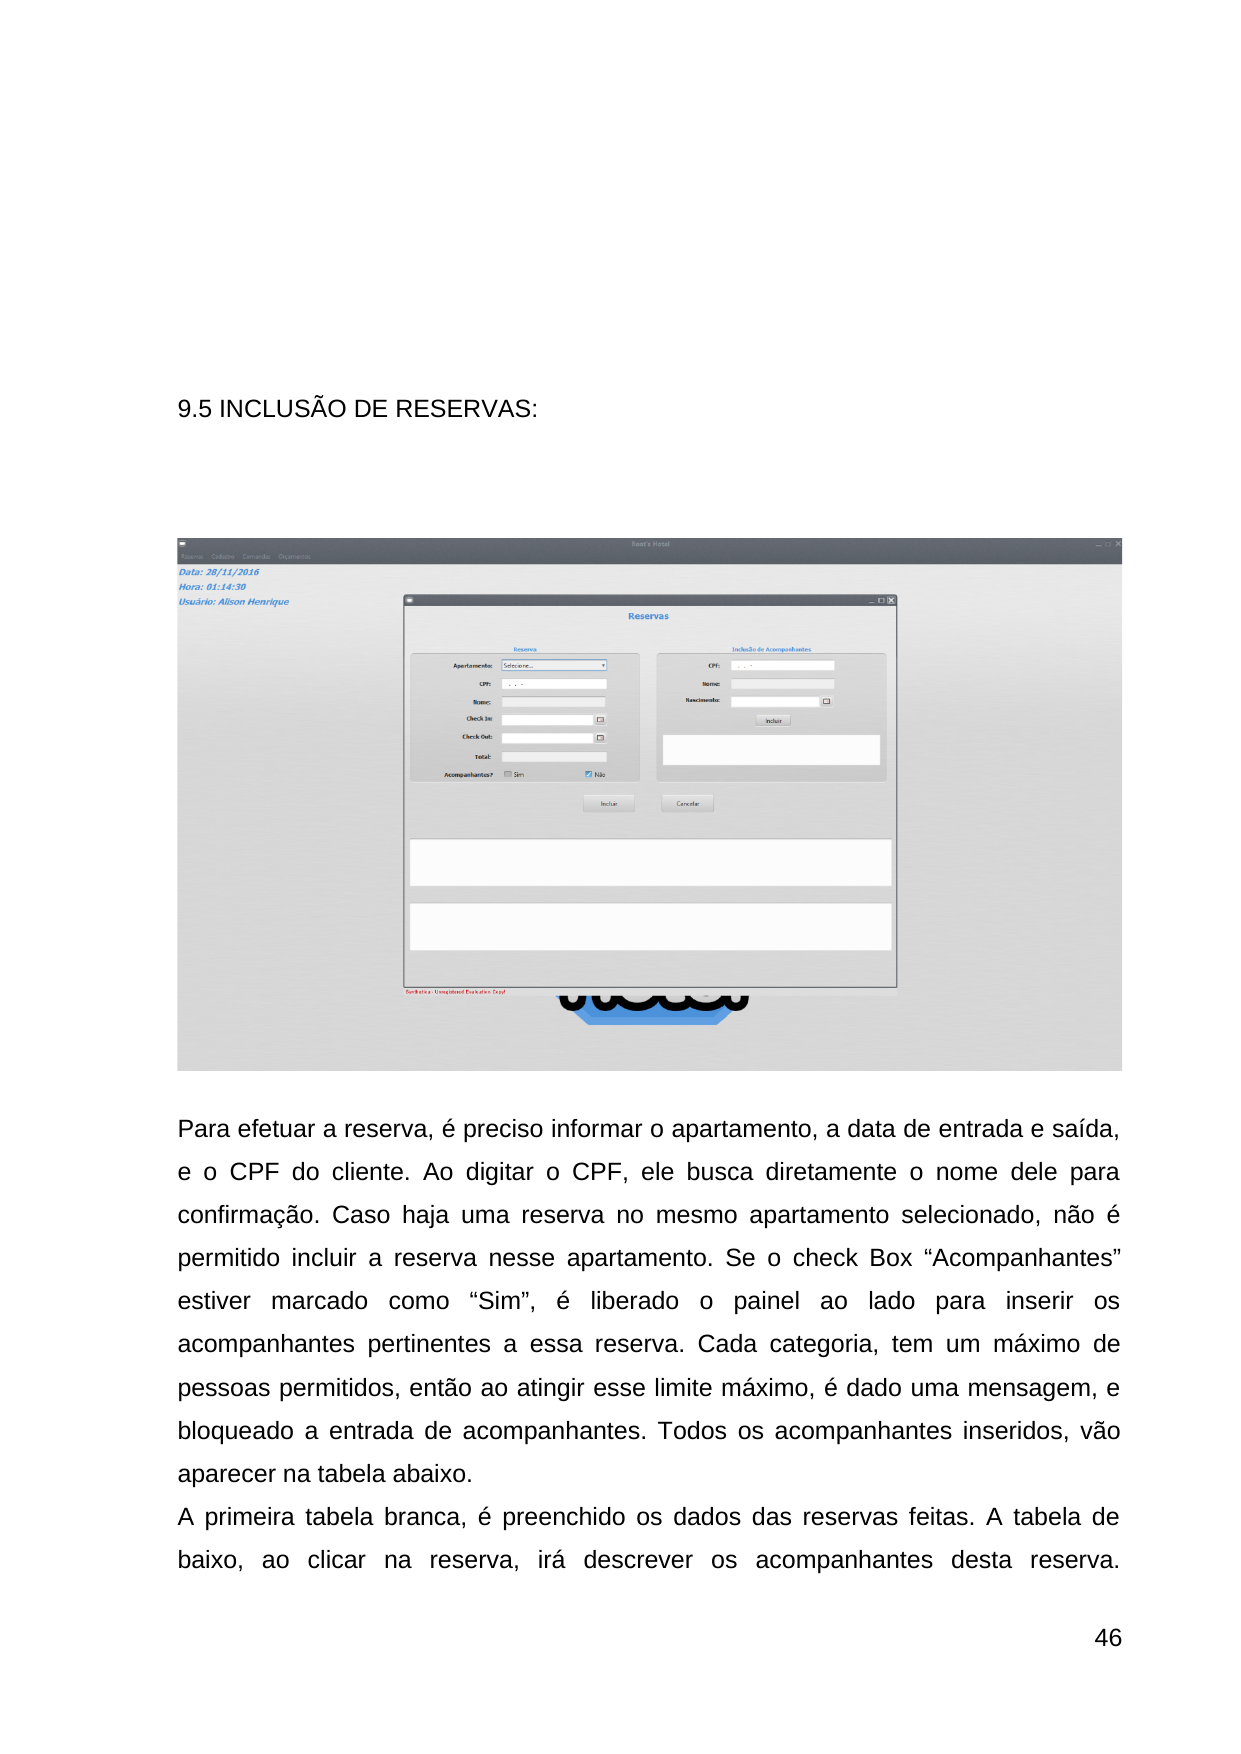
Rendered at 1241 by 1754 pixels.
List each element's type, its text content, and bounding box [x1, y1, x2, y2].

text Para efetuar a reserva, é preciso informar o apartamento, a data de entrada e saída, e o CPF do cliente. Ao digitar o CPF, ele busca diretamente o nome dele para confirmação. Caso haja uma reserva no mesmo apartamento selecionado, não é permitido incluir a reserva nesse apartamento. Se o check Box “Acompanhantes” estiver marcado como “Sim”, é liberado o painel ao lado para inserir os acompanhantes pertinentes a essa reserva. Cada categoria, tem um máximo de pessoas permitidos, então ao atingir esse limite máximo, é dado uma mensagem, e bloqueado a entrada de acompanhantes. Todos os acompanhantes inseridos, vão aparecer na tabela abaixo. [177, 1114, 1122, 1487]
picture [177, 538, 1123, 1071]
subtitle 9.5 INCLUSÃO DE RESERVAS: [177, 394, 1122, 423]
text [177, 1502, 1122, 1574]
